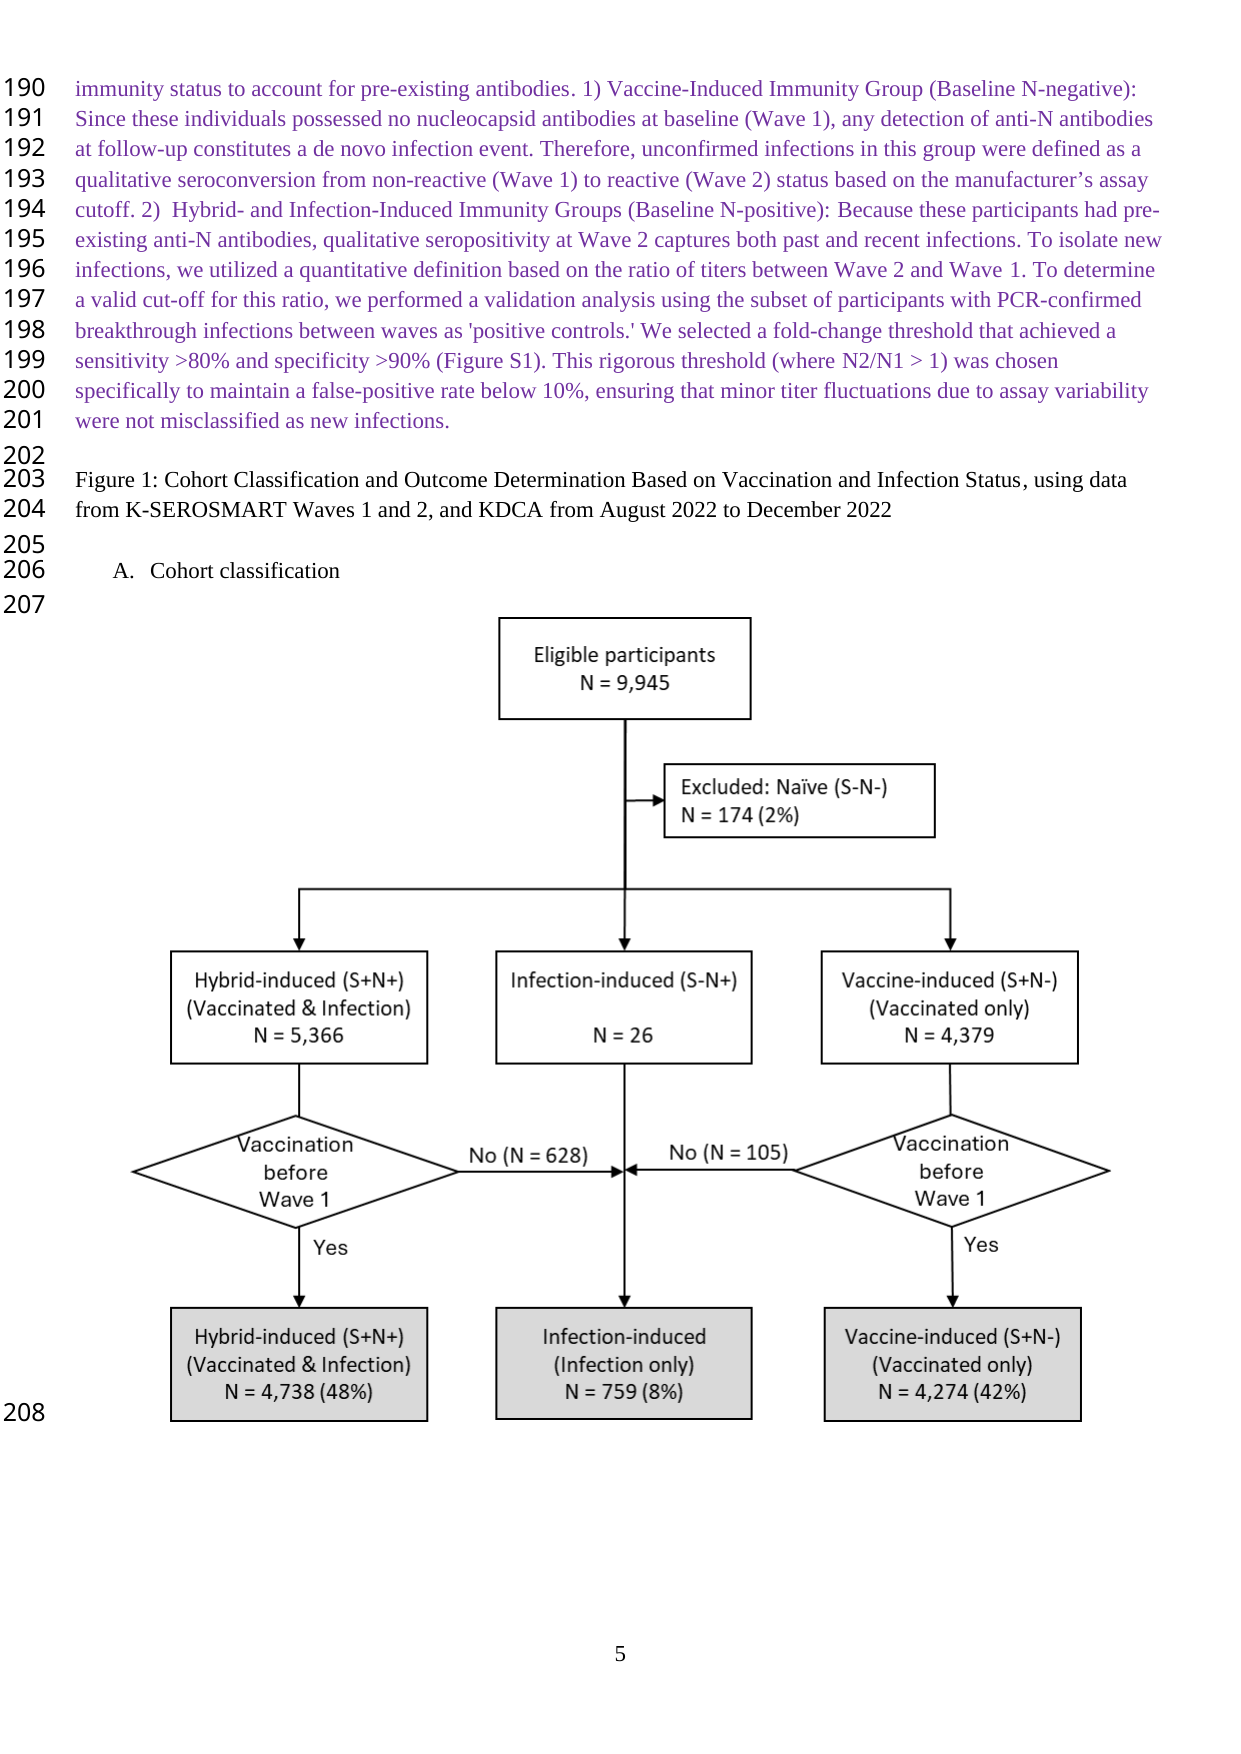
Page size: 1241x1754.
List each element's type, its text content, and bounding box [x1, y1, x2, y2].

picture [129, 617, 1112, 1422]
text Figure 1: Cohort Classification and Outcome Determination Based on Vaccination and Infection Status, using data from K-SEROSMART Waves 1 and 2, and KDCA from August 2022 to December 2022 [75, 466, 1165, 523]
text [75, 75, 1165, 434]
list Cohort classification [112, 557, 1165, 583]
